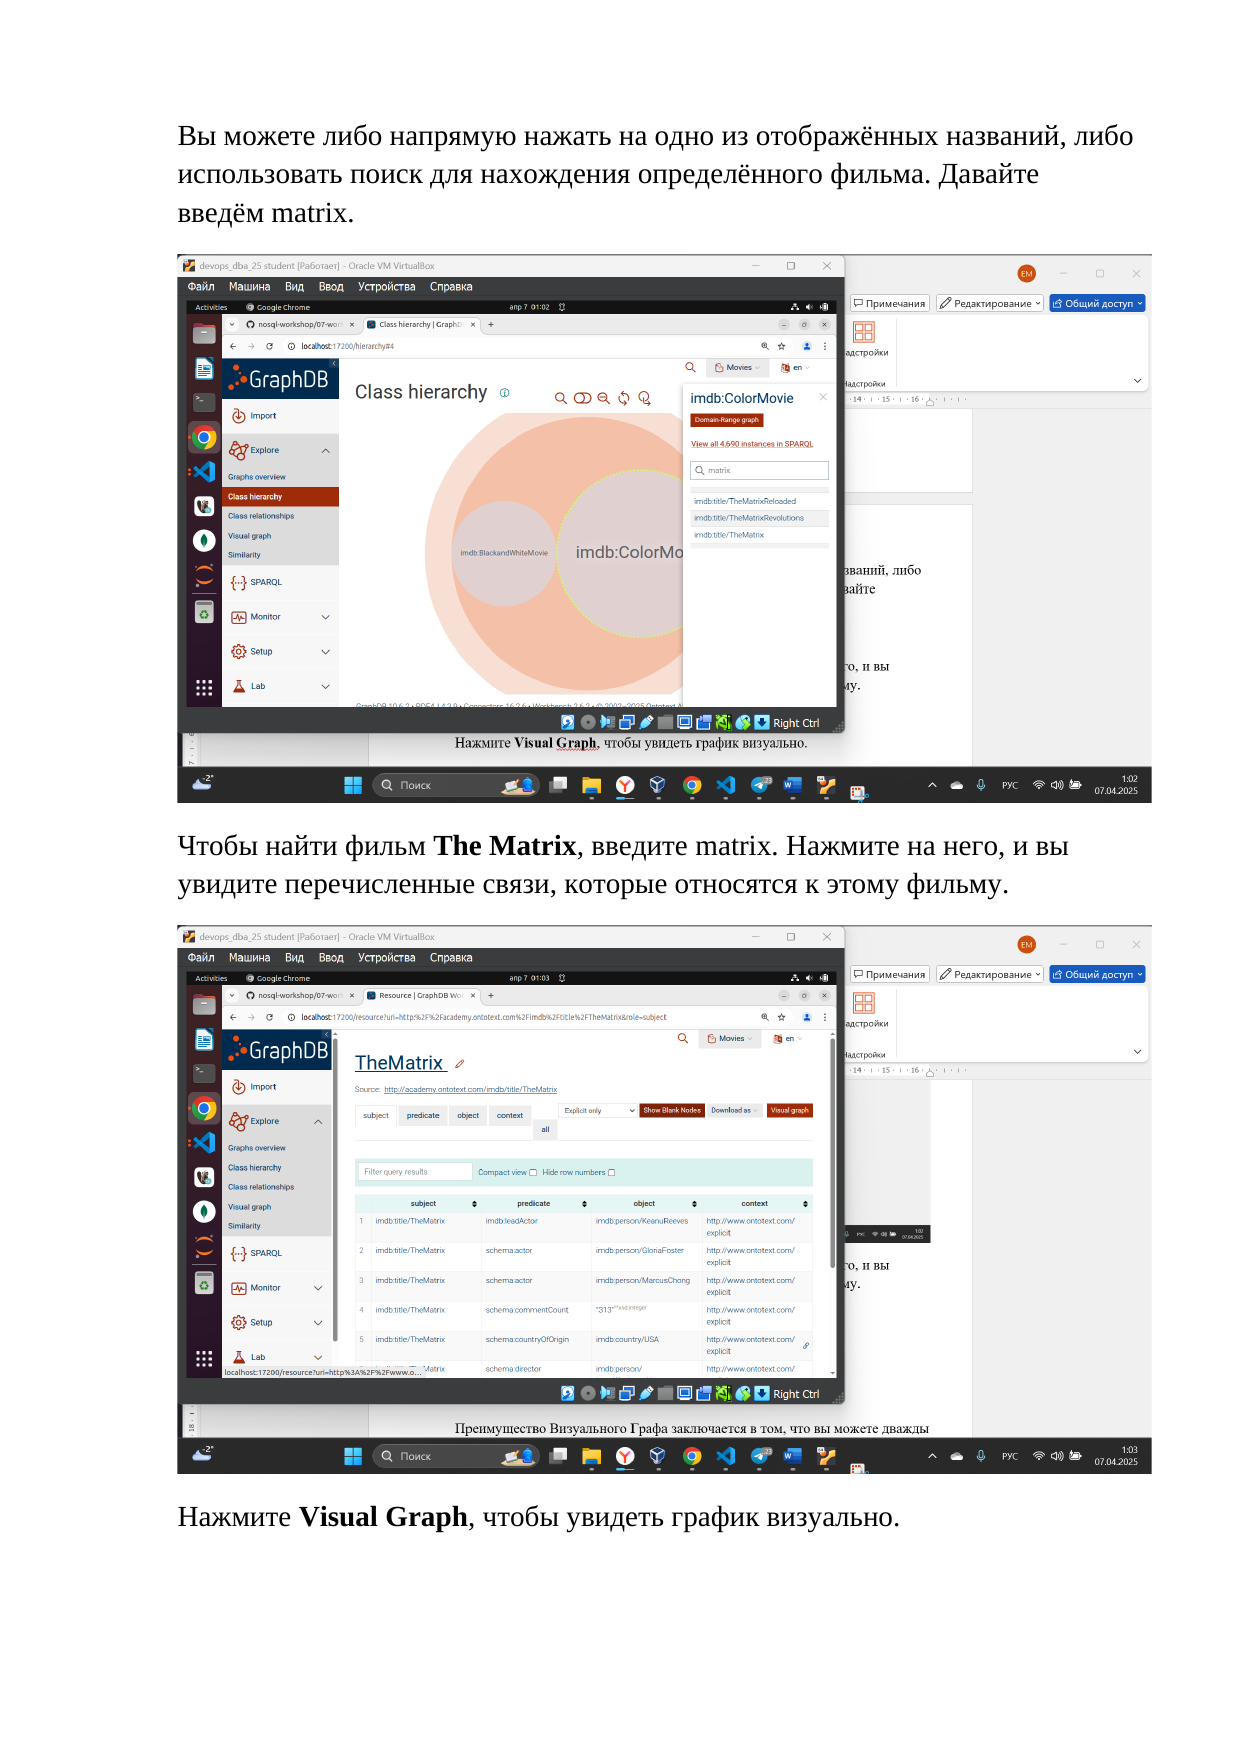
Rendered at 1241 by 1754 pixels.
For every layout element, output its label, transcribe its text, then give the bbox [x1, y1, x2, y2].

text Нажмите Visual Graph, чтобы увидеть график визуально. [177, 1499, 1152, 1532]
text Вы можете либо напрямую нажать на одно из отображённых названий, либо использовать поиск для нахождения определённого фильма. Давайте введём matrix. [177, 118, 1152, 229]
picture [177, 925, 1152, 1474]
picture [177, 254, 1152, 803]
text Чтобы найти фильм The Matrix, введите matrix. Нажмите на него, и вы увидите перечисленные связи, которые относятся к этому фильму. [177, 828, 1152, 900]
